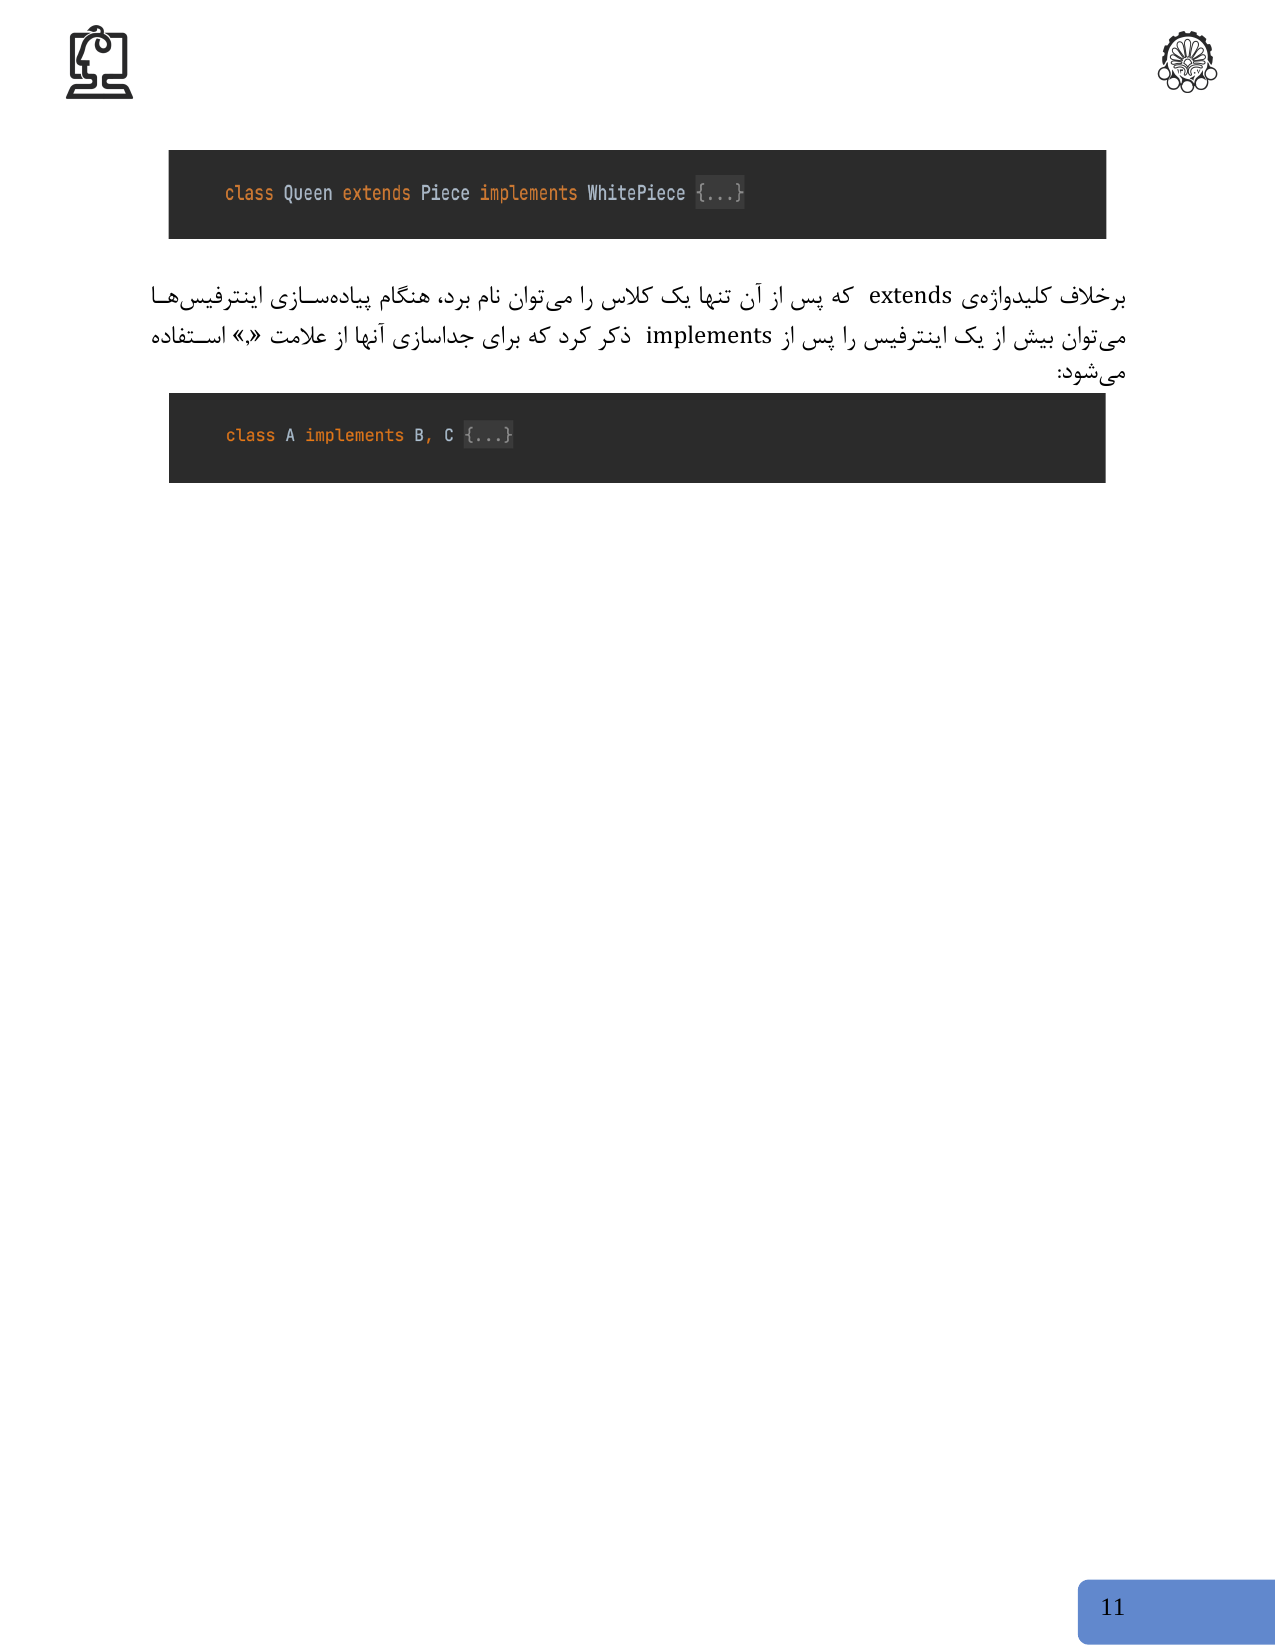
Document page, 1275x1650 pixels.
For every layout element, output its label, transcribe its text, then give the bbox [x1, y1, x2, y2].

picture [169, 393, 1106, 483]
text برخلاف کلیدواژه‌ی extends که پس از آن تنها یک کلاس را می‌توان نام برد، هنگام پیاده‌سازی اینترفیس‌ها می‌توان بیش از یک اینترفیس را پس از implements ذکر کرد که برای جداسازی آنها از علامت «,» استفاده می‌شود: [150, 280, 1125, 388]
picture [168, 150, 1107, 239]
